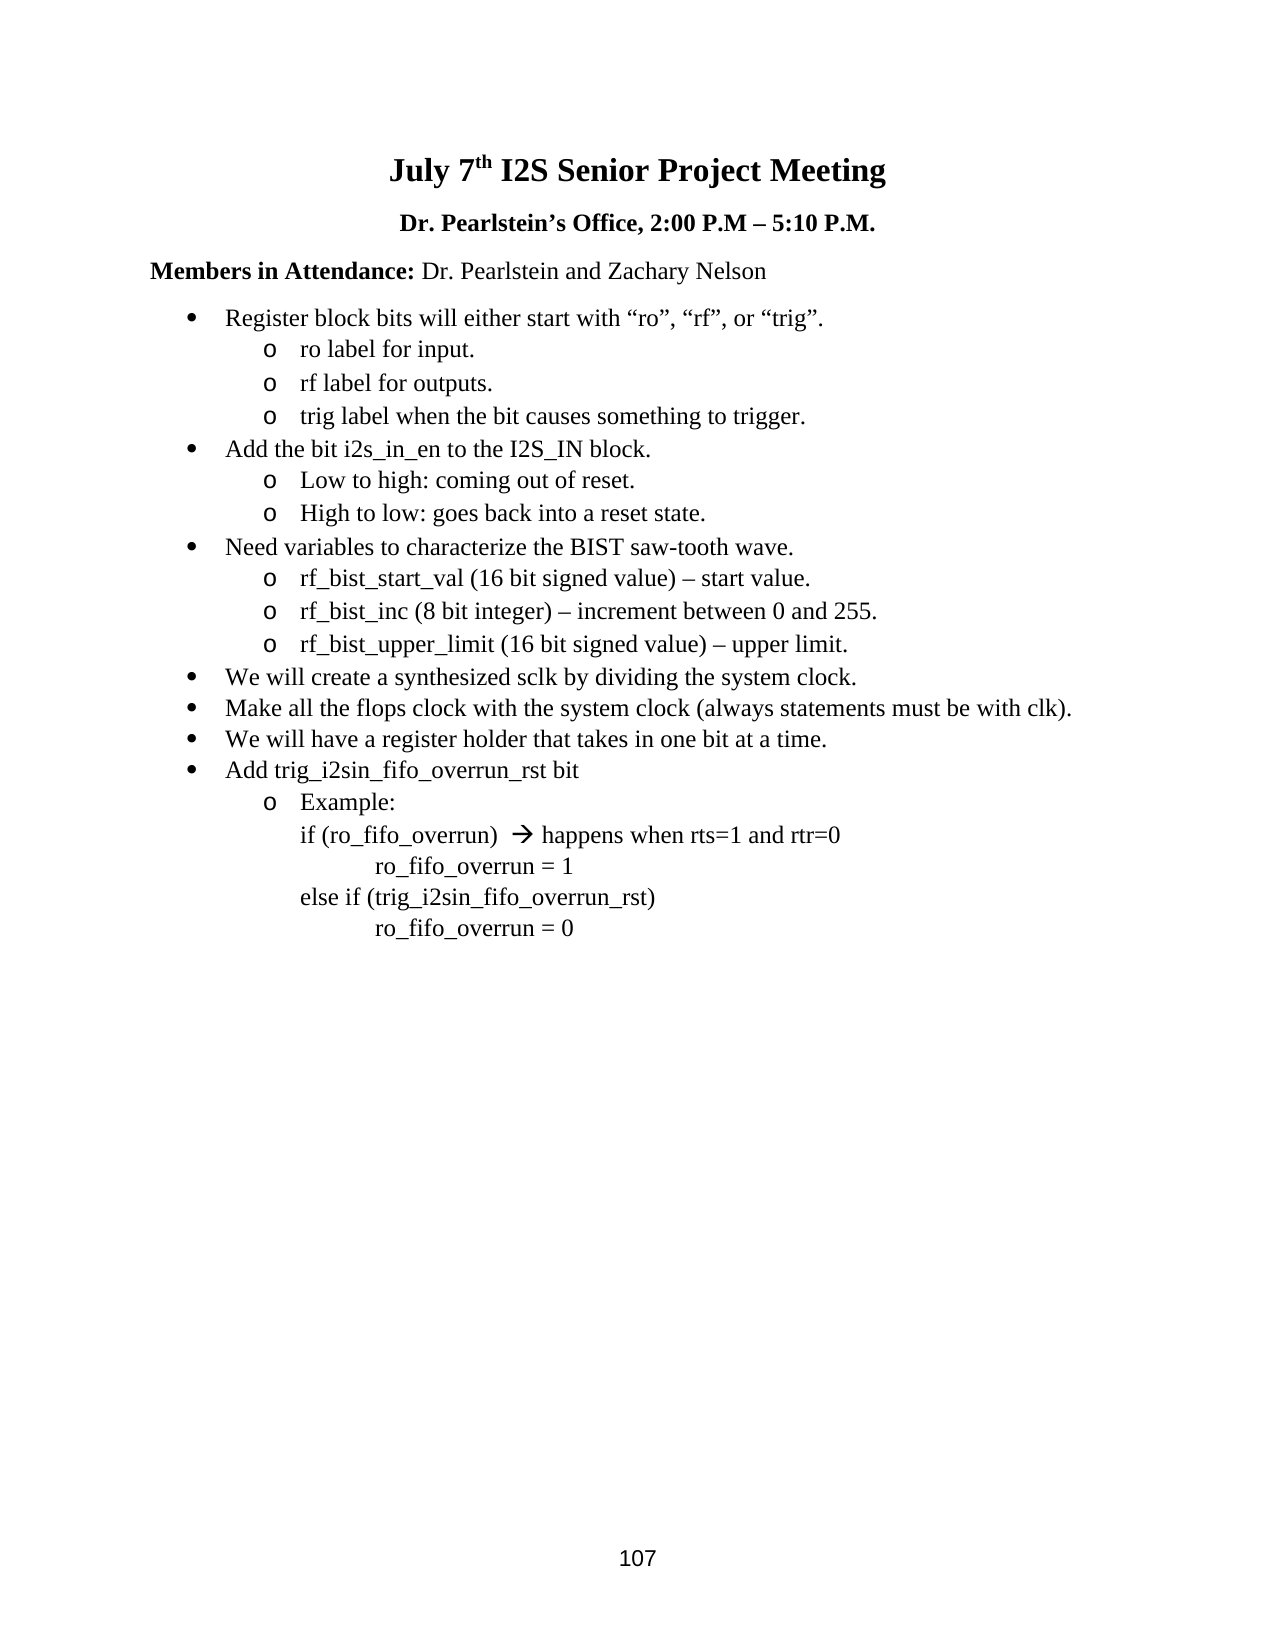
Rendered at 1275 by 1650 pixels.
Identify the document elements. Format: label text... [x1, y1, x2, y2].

list Register block bits will either start with “ro”, “rf”, or “trig”. [187, 303, 1125, 332]
list We will create a synthesized sclk by dividing the system clock. [187, 662, 1125, 691]
text if (ro_fifo_overrun) happens when rts=1 and rtr=0 [300, 820, 1125, 848]
list Low to high: coming out of reset. [262, 465, 1125, 496]
list rf label for outputs. [262, 368, 1125, 398]
list Example: [262, 787, 1125, 817]
list Make all the flops clock with the system clock (always statements must be with clk). [187, 693, 1125, 722]
list rf_bist_inc (8 bit integer) – increment between 0 and 255. [262, 596, 1125, 627]
text Dr. Pearlstein’s Office, 2:00 P.M – 5:10 P.M. [150, 208, 1125, 237]
list High to low: goes back into a reset state. [262, 498, 1125, 529]
list We will have a register holder that takes in one bit at a time. [187, 724, 1125, 753]
text July 7th I2S Senior Project Meeting [150, 150, 1125, 188]
list Add trig_i2sin_fifo_overrun_rst bit [187, 756, 1125, 784]
text else if (trig_i2sin_fifo_overrun_rst) [225, 882, 1125, 911]
text ro_fifo_overrun = 1 [300, 851, 1125, 879]
text Members in Attendance: Dr. Pearlstein and Zachary Nelson [150, 256, 1125, 284]
list Add the bit i2s_in_en to the I2S_IN block. [187, 434, 1125, 463]
text ro_fifo_overrun = 0 [300, 913, 1125, 942]
list ro label for input. [262, 334, 1125, 365]
list rf_bist_upper_limit (16 bit signed value) – upper limit. [262, 629, 1125, 660]
list trig label when the bit causes something to trigger. [262, 401, 1125, 432]
list rf_bist_start_val (16 bit signed value) – start value. [262, 563, 1125, 593]
list Need variables to characterize the BIST saw-tooth wave. [187, 532, 1125, 560]
